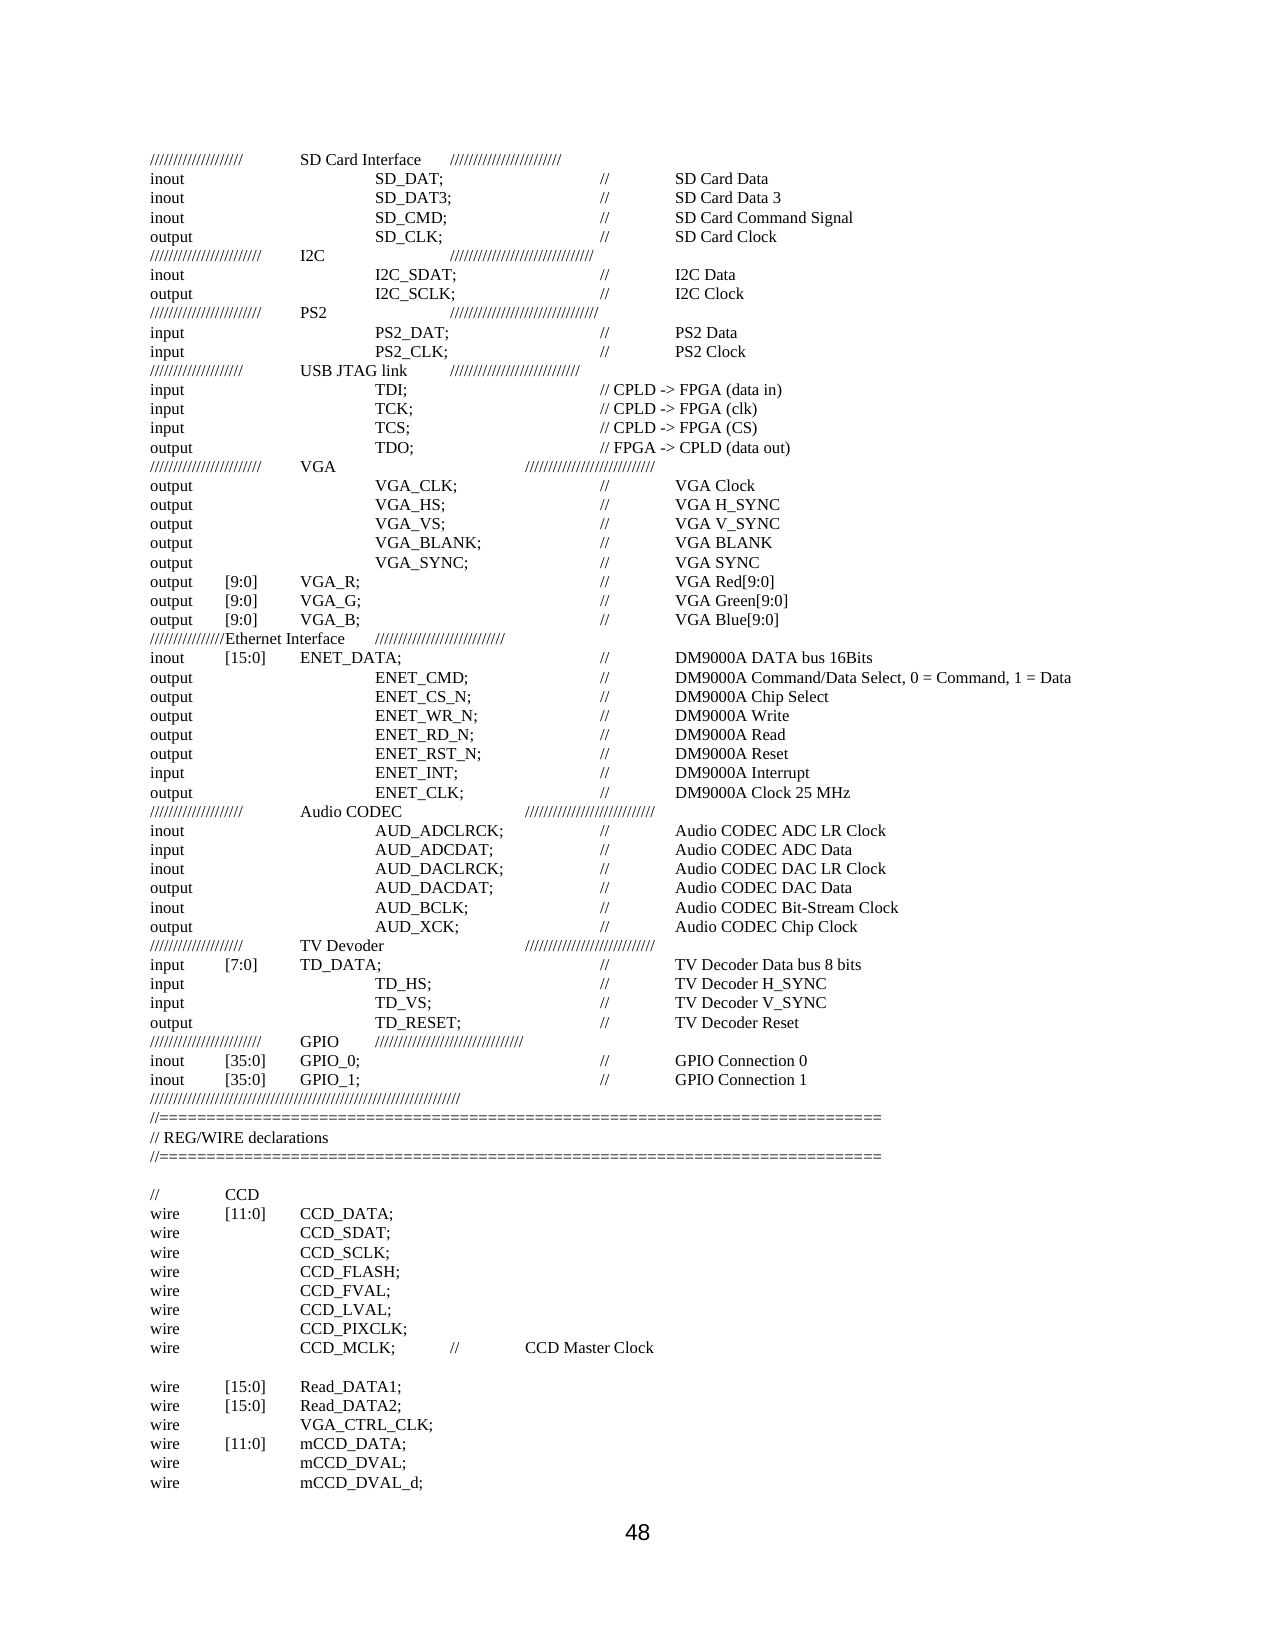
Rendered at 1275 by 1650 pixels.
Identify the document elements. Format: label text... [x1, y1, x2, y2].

text input ENET_INT; // DM9000A Interrupt [150, 763, 1125, 782]
text wire [15:0] Read_DATA1; [150, 1377, 1125, 1396]
text output I2C_SCLK; // I2C Clock [150, 284, 1125, 303]
text //////////////////////// GPIO //////////////////////////////// [150, 1032, 1125, 1051]
text wire CCD_LVAL; [150, 1300, 1125, 1319]
text wire mCCD_DVAL; [150, 1453, 1125, 1472]
text output ENET_CMD; // DM9000A Command/Data Select, 0 = Command, 1 = Data [150, 667, 1125, 687]
text output ENET_CS_N; // DM9000A Chip Select [150, 687, 1125, 706]
text //////////////// Ethernet Interface //////////////////////////// [150, 629, 1125, 648]
text input TDI; // CPLD -> FPGA (data in) [150, 380, 1125, 399]
text //////////////////////// VGA //////////////////////////// [150, 457, 1125, 476]
text input PS2_DAT; // PS2 Data [150, 322, 1125, 342]
text output ENET_RST_N; // DM9000A Reset [150, 744, 1125, 763]
text inout I2C_SDAT; // I2C Data [150, 265, 1125, 284]
text wire mCCD_DVAL_d; [150, 1472, 1125, 1492]
text wire [11:0] mCCD_DATA; [150, 1434, 1125, 1453]
text wire [15:0] Read_DATA2; [150, 1396, 1125, 1415]
text //============================================================================= [150, 1108, 1125, 1127]
text inout AUD_DACLRCK; // Audio CODEC DAC LR Clock [150, 859, 1125, 878]
text output AUD_DACDAT; // Audio CODEC DAC Data [150, 878, 1125, 897]
text //////////////////// TV Devoder //////////////////////////// [150, 936, 1125, 955]
text // CCD [150, 1185, 1125, 1204]
text output AUD_XCK; // Audio CODEC Chip Clock [150, 917, 1125, 936]
text input TCK; // CPLD -> FPGA (clk) [150, 399, 1125, 418]
text inout AUD_ADCLRCK; // Audio CODEC ADC LR Clock [150, 821, 1125, 840]
text output VGA_CLK; // VGA Clock [150, 476, 1125, 495]
text output ENET_WR_N; // DM9000A Write [150, 706, 1125, 725]
text //============================================================================= [150, 1147, 1125, 1166]
text input TD_HS; // TV Decoder H_SYNC [150, 974, 1125, 993]
text inout [35:0] GPIO_1; // GPIO Connection 1 [150, 1070, 1125, 1089]
text input AUD_ADCDAT; // Audio CODEC ADC Data [150, 840, 1125, 859]
text output SD_CLK; // SD Card Clock [150, 227, 1125, 246]
text output TDO; // FPGA -> CPLD (data out) [150, 437, 1125, 457]
text inout [15:0] ENET_DATA; // DM9000A DATA bus 16Bits [150, 648, 1125, 667]
text output [9:0] VGA_G; // VGA Green[9:0] [150, 591, 1125, 610]
text wire CCD_FLASH; [150, 1262, 1125, 1281]
text input TCS; // CPLD -> FPGA (CS) [150, 418, 1125, 437]
text output ENET_RD_N; // DM9000A Read [150, 725, 1125, 744]
text output VGA_BLANK; // VGA BLANK [150, 533, 1125, 552]
text output [9:0] VGA_B; // VGA Blue[9:0] [150, 610, 1125, 629]
text wire CCD_SDAT; [150, 1223, 1125, 1242]
text input [7:0] TD_DATA; // TV Decoder Data bus 8 bits [150, 955, 1125, 974]
text wire CCD_PIXCLK; [150, 1319, 1125, 1338]
text inout SD_DAT3; // SD Card Data 3 [150, 188, 1125, 207]
text //////////////////// SD Card Interface //////////////////////// [150, 150, 1125, 169]
text output VGA_HS; // VGA H_SYNC [150, 495, 1125, 514]
text // REG/WIRE declarations [150, 1127, 1125, 1147]
text output TD_RESET; // TV Decoder Reset [150, 1012, 1125, 1032]
text inout AUD_BCLK; // Audio CODEC Bit-Stream Clock [150, 897, 1125, 917]
text inout [35:0] GPIO_0; // GPIO Connection 0 [150, 1051, 1125, 1070]
text output VGA_SYNC; // VGA SYNC [150, 552, 1125, 572]
text wire CCD_FVAL; [150, 1281, 1125, 1300]
text output VGA_VS; // VGA V_SYNC [150, 514, 1125, 533]
text wire VGA_CTRL_CLK; [150, 1415, 1125, 1434]
text //////////////////// USB JTAG link //////////////////////////// [150, 361, 1125, 380]
text output [9:0] VGA_R; // VGA Red[9:0] [150, 572, 1125, 591]
text //////////////////////// PS2 //////////////////////////////// [150, 303, 1125, 322]
text //////////////////////// I2C /////////////////////////////// [150, 246, 1125, 265]
text wire [11:0] CCD_DATA; [150, 1204, 1125, 1223]
text inout SD_CMD; // SD Card Command Signal [150, 207, 1125, 227]
text //////////////////// Audio CODEC //////////////////////////// [150, 802, 1125, 821]
text wire CCD_MCLK; // CCD Master Clock [150, 1338, 1125, 1357]
text /////////////////////////////////////////////////////////////////// [150, 1089, 1125, 1108]
text input TD_VS; // TV Decoder V_SYNC [150, 993, 1125, 1012]
text input PS2_CLK; // PS2 Clock [150, 342, 1125, 361]
text inout SD_DAT; // SD Card Data [150, 169, 1125, 188]
text output ENET_CLK; // DM9000A Clock 25 MHz [150, 782, 1125, 802]
text wire CCD_SCLK; [150, 1242, 1125, 1262]
